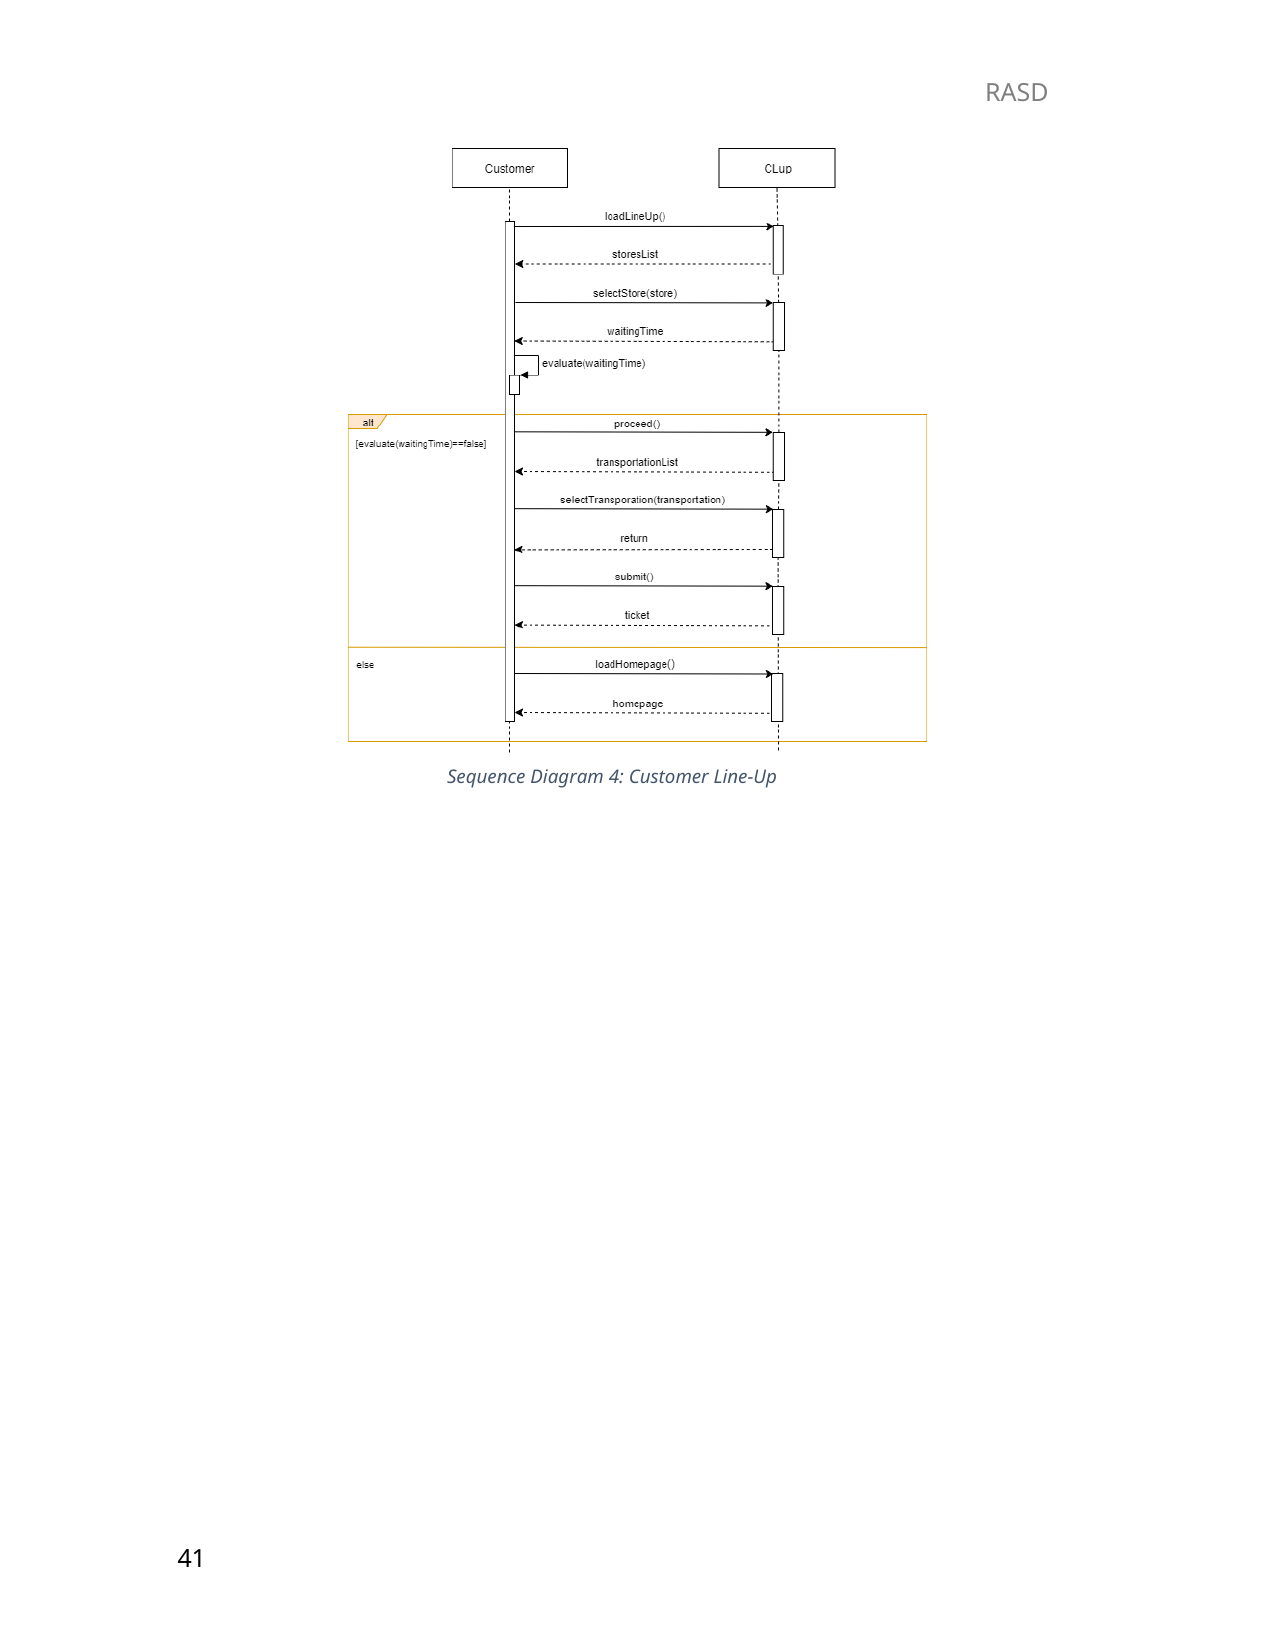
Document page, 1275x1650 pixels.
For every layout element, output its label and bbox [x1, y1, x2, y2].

picture [347, 148, 928, 754]
